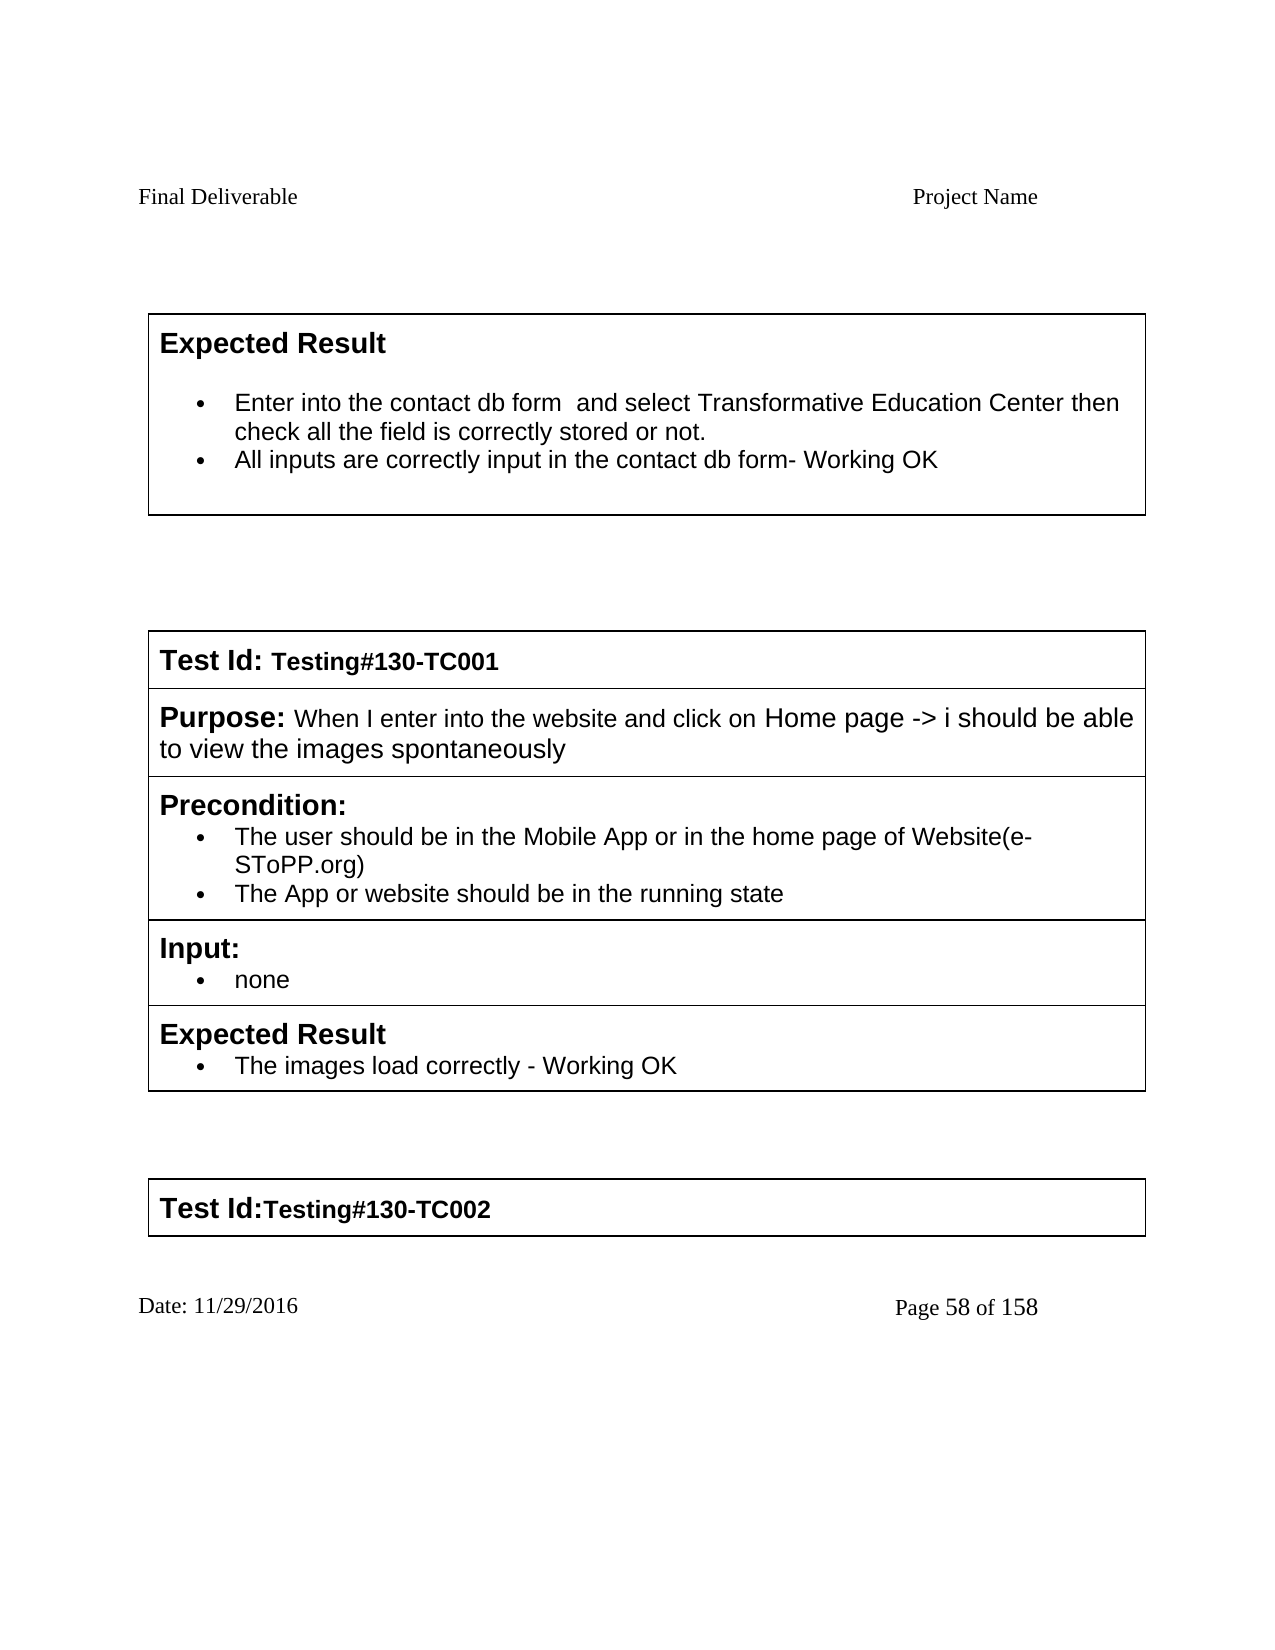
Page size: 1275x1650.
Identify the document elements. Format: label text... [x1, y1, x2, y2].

table_header Test Id: Testing#130-TC001 [149, 632, 1145, 687]
table_cell Input: none [149, 921, 1145, 1004]
table_cell Expected Result The images load correctly - Working OK [149, 1006, 1145, 1090]
table_cell Expected Result Enter into the contact db form and select Transformative Education Center then check all the field is correctly stored or not. All inputs are correctly input in the contact db form- Working OK [149, 315, 1145, 514]
table_cell Precondition: The user should be in the Mobile App or in the home page of Website(e-SToPP.org) The App or website should be in the running state [149, 777, 1145, 919]
table_header Test Id:Testing#130-TC002 [149, 1180, 1145, 1235]
table_cell Purpose: When I enter into the website and click on Home page -> i should be able to view the images spontaneously [149, 689, 1145, 776]
